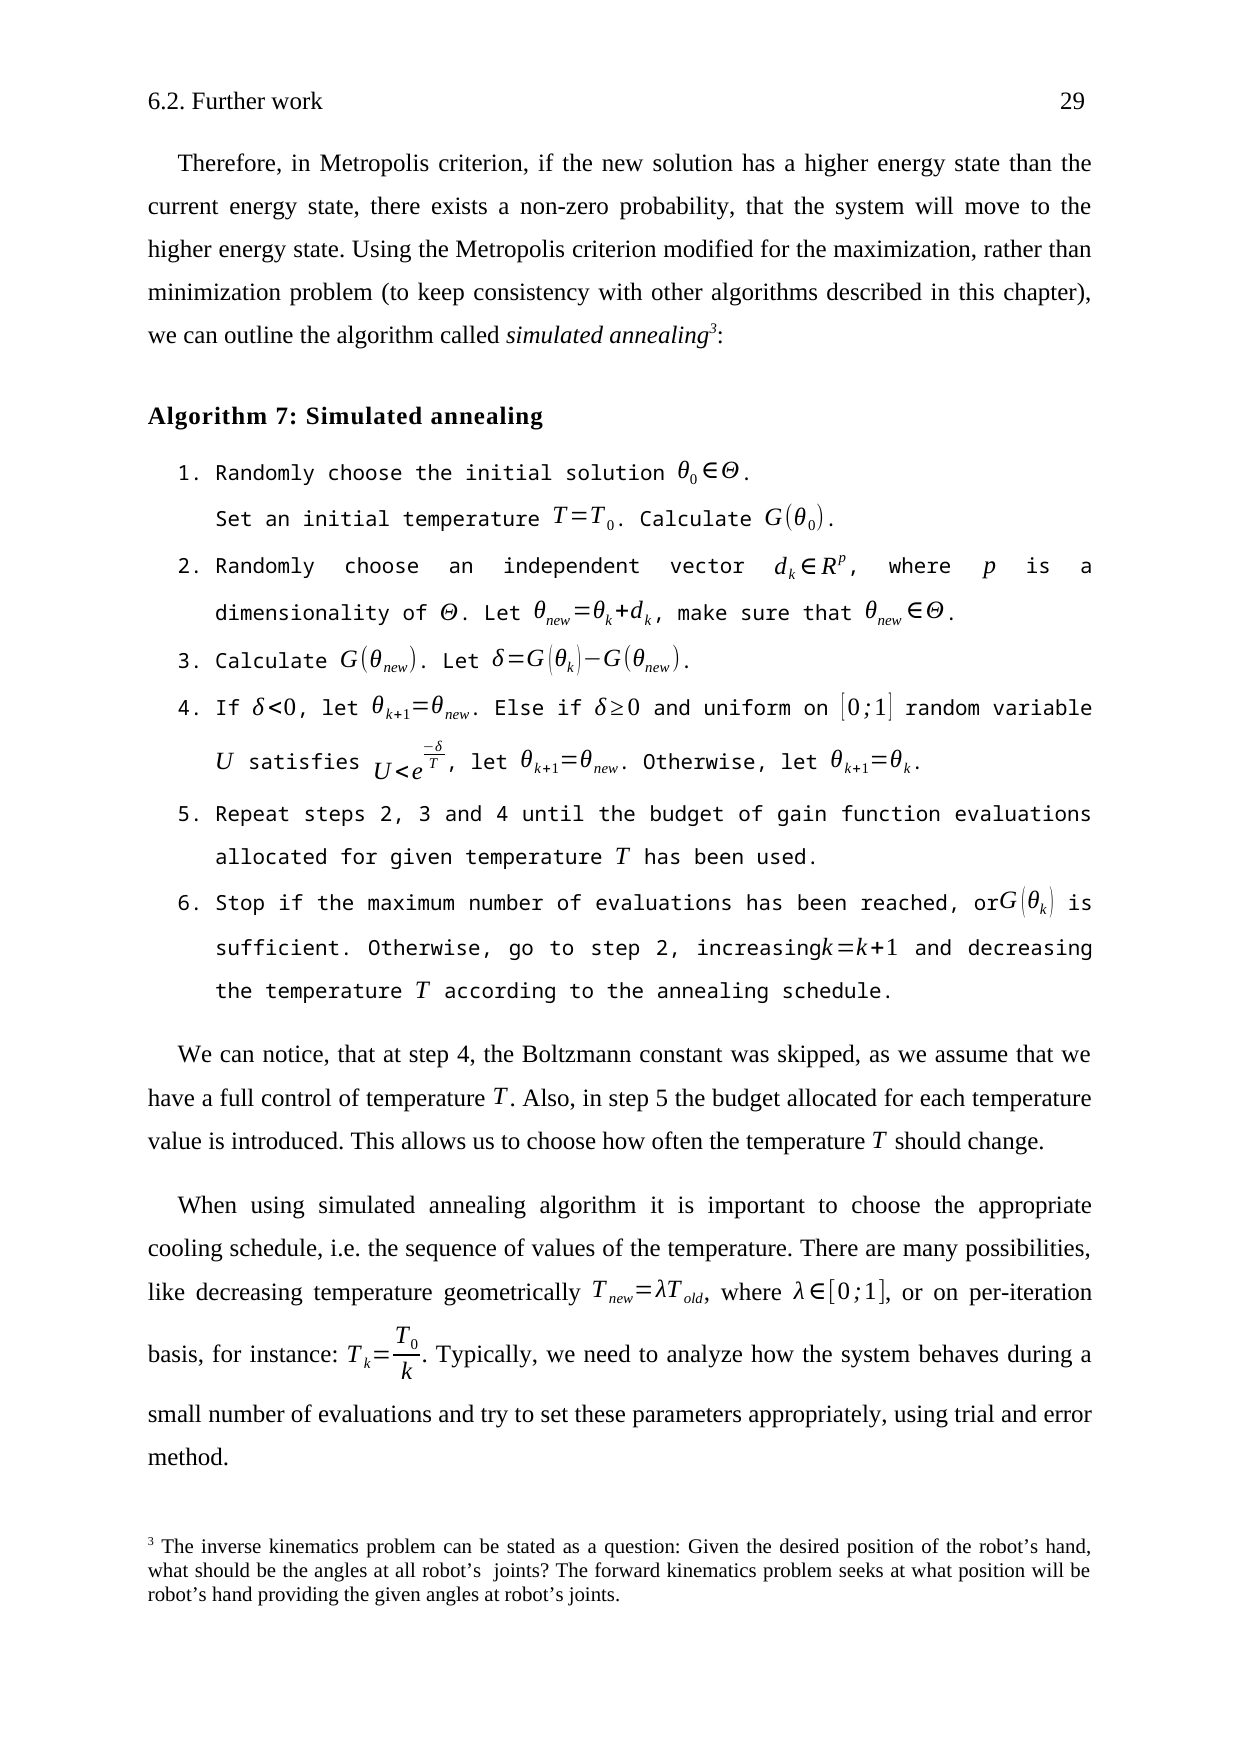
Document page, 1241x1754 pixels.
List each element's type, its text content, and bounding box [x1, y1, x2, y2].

text Randomly choose an independent vector , where is a dimensionality of . Let , make sure that . [177, 548, 1093, 628]
text We can notice, that at step 4, the Boltzmann constant was skipped, as we assume that we have a full control of temperature . Also, in step 5 the budget allocated for each temperature value is introduced. This allows us to choose how often the temperature should change. [148, 1039, 1093, 1154]
text Therefore, in Metropolis criterion, if the new solution has a higher energy state than the current energy state, there exists a non-zero probability, that the system will move to the higher energy state. Using the Metropolis criterion modified for the maximization, rather than minimization problem (to keep consistency with other algorithms described in this chapter), we can outline the algorithm called simulated annealing: [148, 148, 1093, 349]
text When using simulated annealing algorithm it is important to choose the appropriate cooling schedule, i.e. the sequence of values of the temperature. There are many possibilities, like decreasing temperature geometrically , where , or on per-iteration basis, for instance: . Typically, we need to analyze how the system behaves during a small number of evaluations and try to set these parameters appropriately, using trial and error method. [148, 1190, 1093, 1471]
text Stop if the maximum number of evaluations has been reached, or is sufficient. Otherwise, go to step 2, increasing and decreasing the temperature according to the annealing schedule. [177, 884, 1093, 1004]
text Calculate . Let . [177, 643, 1093, 677]
list Randomly choose the initial solution . [177, 456, 1093, 488]
list Set an initial temperature . Calculate . [215, 502, 1093, 534]
text If , let . Else if and uniform on random variable satisfies , let . Otherwise, let . [177, 691, 1093, 785]
text Repeat steps 2, 3 and 4 until the budget of gain function evaluations allocated for given temperature has been used. [177, 799, 1093, 870]
